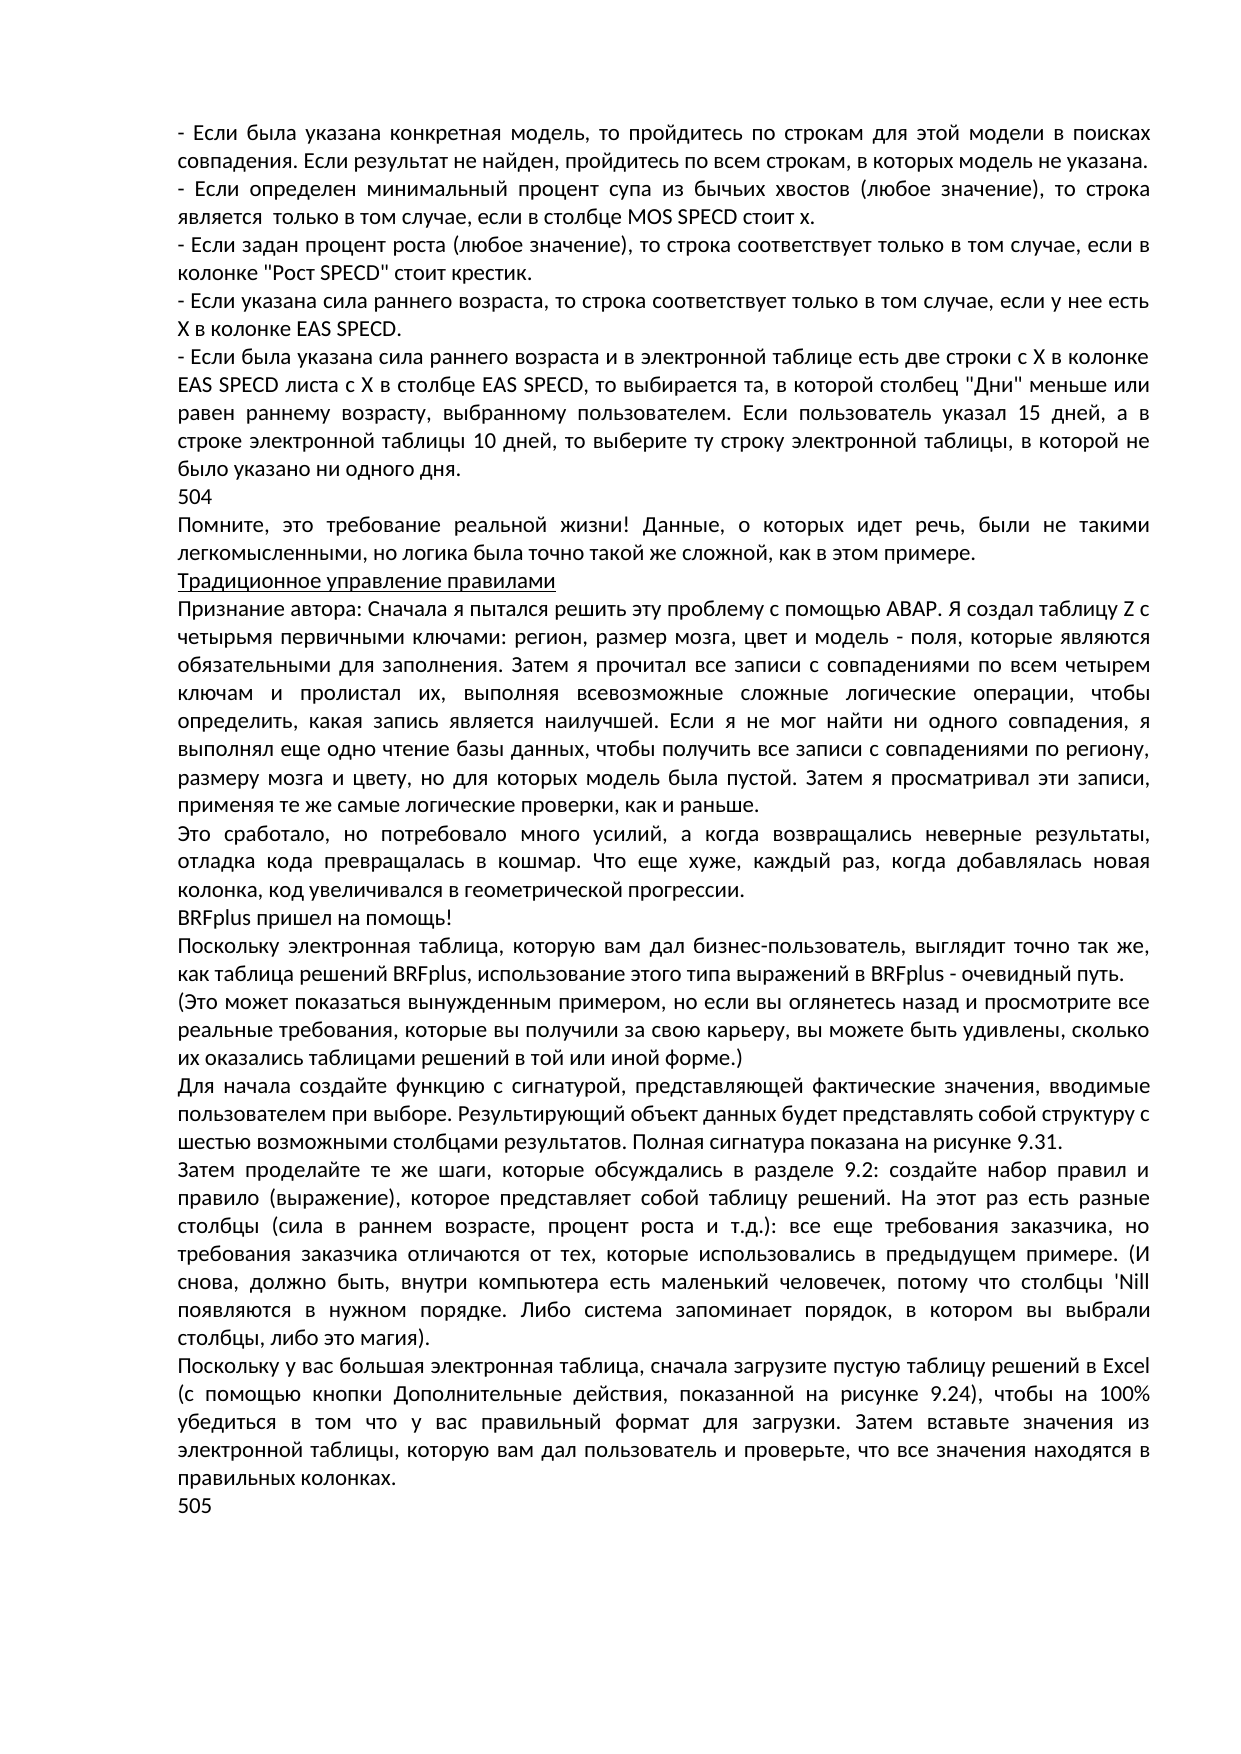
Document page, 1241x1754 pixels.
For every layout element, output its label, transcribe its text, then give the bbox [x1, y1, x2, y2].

text Традиционное управление правилами [177, 566, 1152, 594]
text Поскольку у вас большая электронная таблица, сначала загрузите пустую таблицу решений в Excel (с помощью кнопки Дополнительные действия, показанной на рисунке 9.24), чтобы на 100% убедиться в том что у вас правильный формат для загрузки. Затем вставьте значения из электронной таблицы, которую вам дал пользователь и проверьте, что все значения находятся в правильных колонках. [177, 1351, 1152, 1491]
text 504 [177, 482, 1152, 510]
text - Если была указана конкретная модель, то пройдитесь по строкам для этой модели в поисках совпадения. Если результат не найден, пройдитесь по всем строкам, в которых модель не указана. [177, 118, 1152, 174]
text BRFplus пришел на помощь! [177, 903, 1152, 931]
text - Если определен минимальный процент супа из бычьих хвостов (любое значение), то строка является только в том случае, если в столбце MOS SPECD стоит x. [177, 174, 1152, 230]
text - Если указана сила раннего возраста, то строка соответствует только в том случае, если у нее есть X в колонке EAS SPECD. [177, 286, 1152, 342]
text - Если задан процент роста (любое значение), то строка соответствует только в том случае, если в колонке "Рост SPECD" стоит крестик. [177, 230, 1152, 286]
text Это сработало, но потребовало много усилий, а когда возвращались неверные результаты, отладка кода превращалась в кошмар. Что еще хуже, каждый раз, когда добавлялась новая колонка, код увеличивался в геометрической прогрессии. [177, 819, 1152, 903]
text (Это может показаться вынужденным примером, но если вы оглянетесь назад и просмотрите все реальные требования, которые вы получили за свою карьеру, вы можете быть удивлены, сколько их оказались таблицами решений в той или иной форме.) [177, 987, 1152, 1071]
text Для начала создайте функцию с сигнатурой, представляющей фактические значения, вводимые пользователем при выборе. Результирующий объект данных будет представлять собой структуру с шестью возможными столбцами результатов. Полная сигнатура показана на рисунке 9.31. [177, 1071, 1152, 1155]
text 505 [177, 1491, 1152, 1519]
text Поскольку электронная таблица, которую вам дал бизнес-пользователь, выглядит точно так же, как таблица решений BRFplus, использование этого типа выражений в BRFplus - очевидный путь. [177, 931, 1152, 987]
text Помните, это требование реальной жизни! Данные, о которых идет речь, были не такими легкомысленными, но логика была точно такой же сложной, как в этом примере. [177, 510, 1152, 566]
text Затем проделайте те же шаги, которые обсуждались в разделе 9.2: создайте набор правил и правило (выражение), которое представляет собой таблицу решений. На этот раз есть разные столбцы (сила в раннем возрасте, процент роста и т.д.): все еще требования заказчика, но требования заказчика отличаются от тех, которые использовались в предыдущем примере. (И снова, должно быть, внутри компьютера есть маленький человечек, потому что столбцы 'Nill появляются в нужном порядке. Либо система запоминает порядок, в котором вы выбрали столбцы, либо это магия). [177, 1155, 1152, 1351]
text - Если была указана сила раннего возраста и в электронной таблице есть две строки с X в колонке EAS SPECD листа с X в столбце EAS SPECD, то выбирается та, в которой столбец "Дни" меньше или равен раннему возрасту, выбранному пользователем. Если пользователь указал 15 дней, а в строке электронной таблицы 10 дней, то выберите ту строку электронной таблицы, в которой не было указано ни одного дня. [177, 342, 1152, 482]
text Признание автора: Сначала я пытался решить эту проблему с помощью ABAP. Я создал таблицу Z с четырьмя первичными ключами: регион, размер мозга, цвет и модель - поля, которые являются обязательными для заполнения. Затем я прочитал все записи с совпадениями по всем четырем ключам и пролистал их, выполняя всевозможные сложные логические операции, чтобы определить, какая запись является наилучшей. Если я не мог найти ни одного совпадения, я выполнял еще одно чтение базы данных, чтобы получить все записи с совпадениями по региону, размеру мозга и цвету, но для которых модель была пустой. Затем я просматривал эти записи, применяя те же самые логические проверки, как и раньше. [177, 594, 1152, 819]
